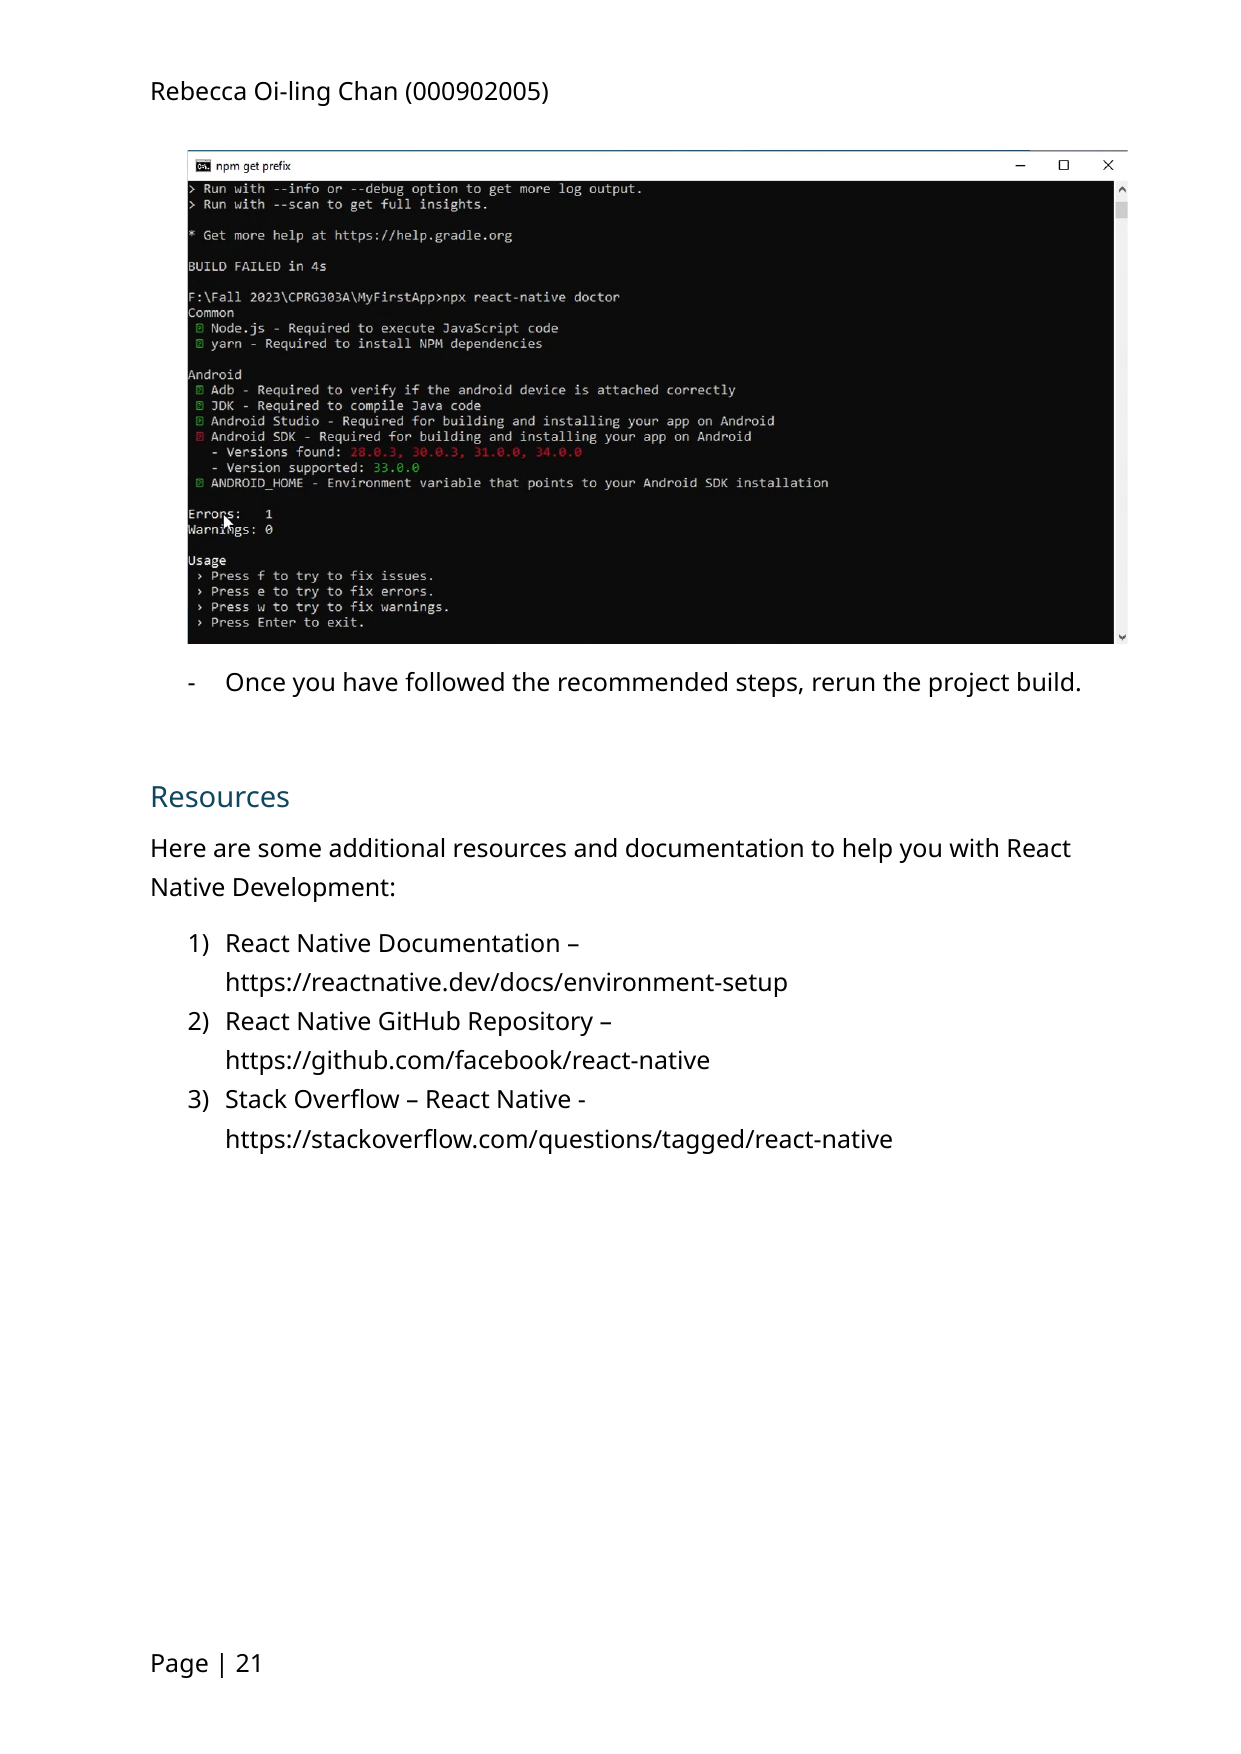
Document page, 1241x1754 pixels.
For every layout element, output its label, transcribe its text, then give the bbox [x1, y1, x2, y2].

list React Native Documentation – [187, 926, 1090, 959]
subtitle Resources [150, 777, 1090, 816]
text Here are some additional resources and documentation to help you with React Native Development: [150, 831, 1090, 904]
list Stack Overflow – React Native - https://stackoverflow.com/questions/tagged/react-native [187, 1082, 1090, 1155]
list https://github.com/facebook/react-native [225, 1043, 1090, 1077]
list Once you have followed the recommended steps, rerun the project build. [187, 665, 1090, 699]
list React Native GitHub Repository – [187, 1004, 1090, 1038]
list https://reactnative.dev/docs/environment-setup [225, 965, 1090, 999]
picture [187, 150, 1128, 644]
